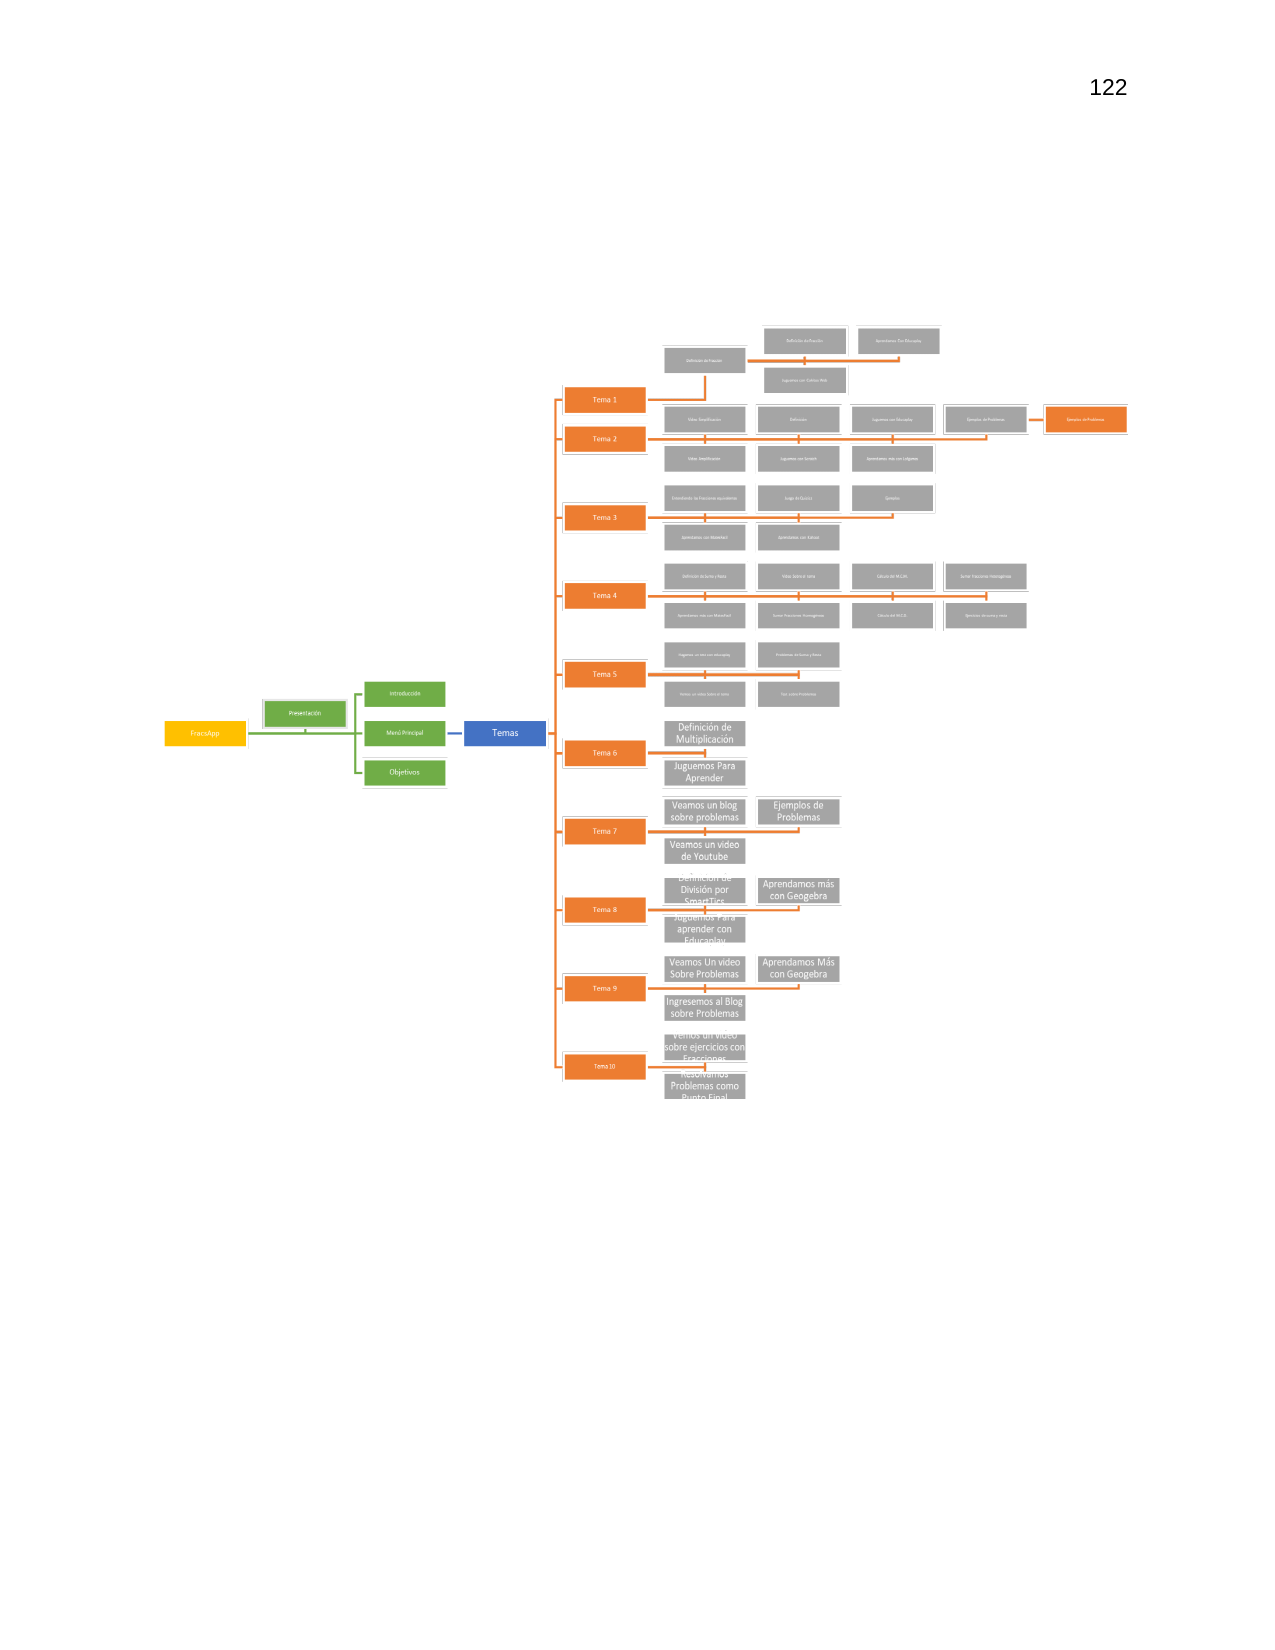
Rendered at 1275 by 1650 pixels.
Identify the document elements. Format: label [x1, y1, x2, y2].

picture [162, 152, 1128, 1275]
